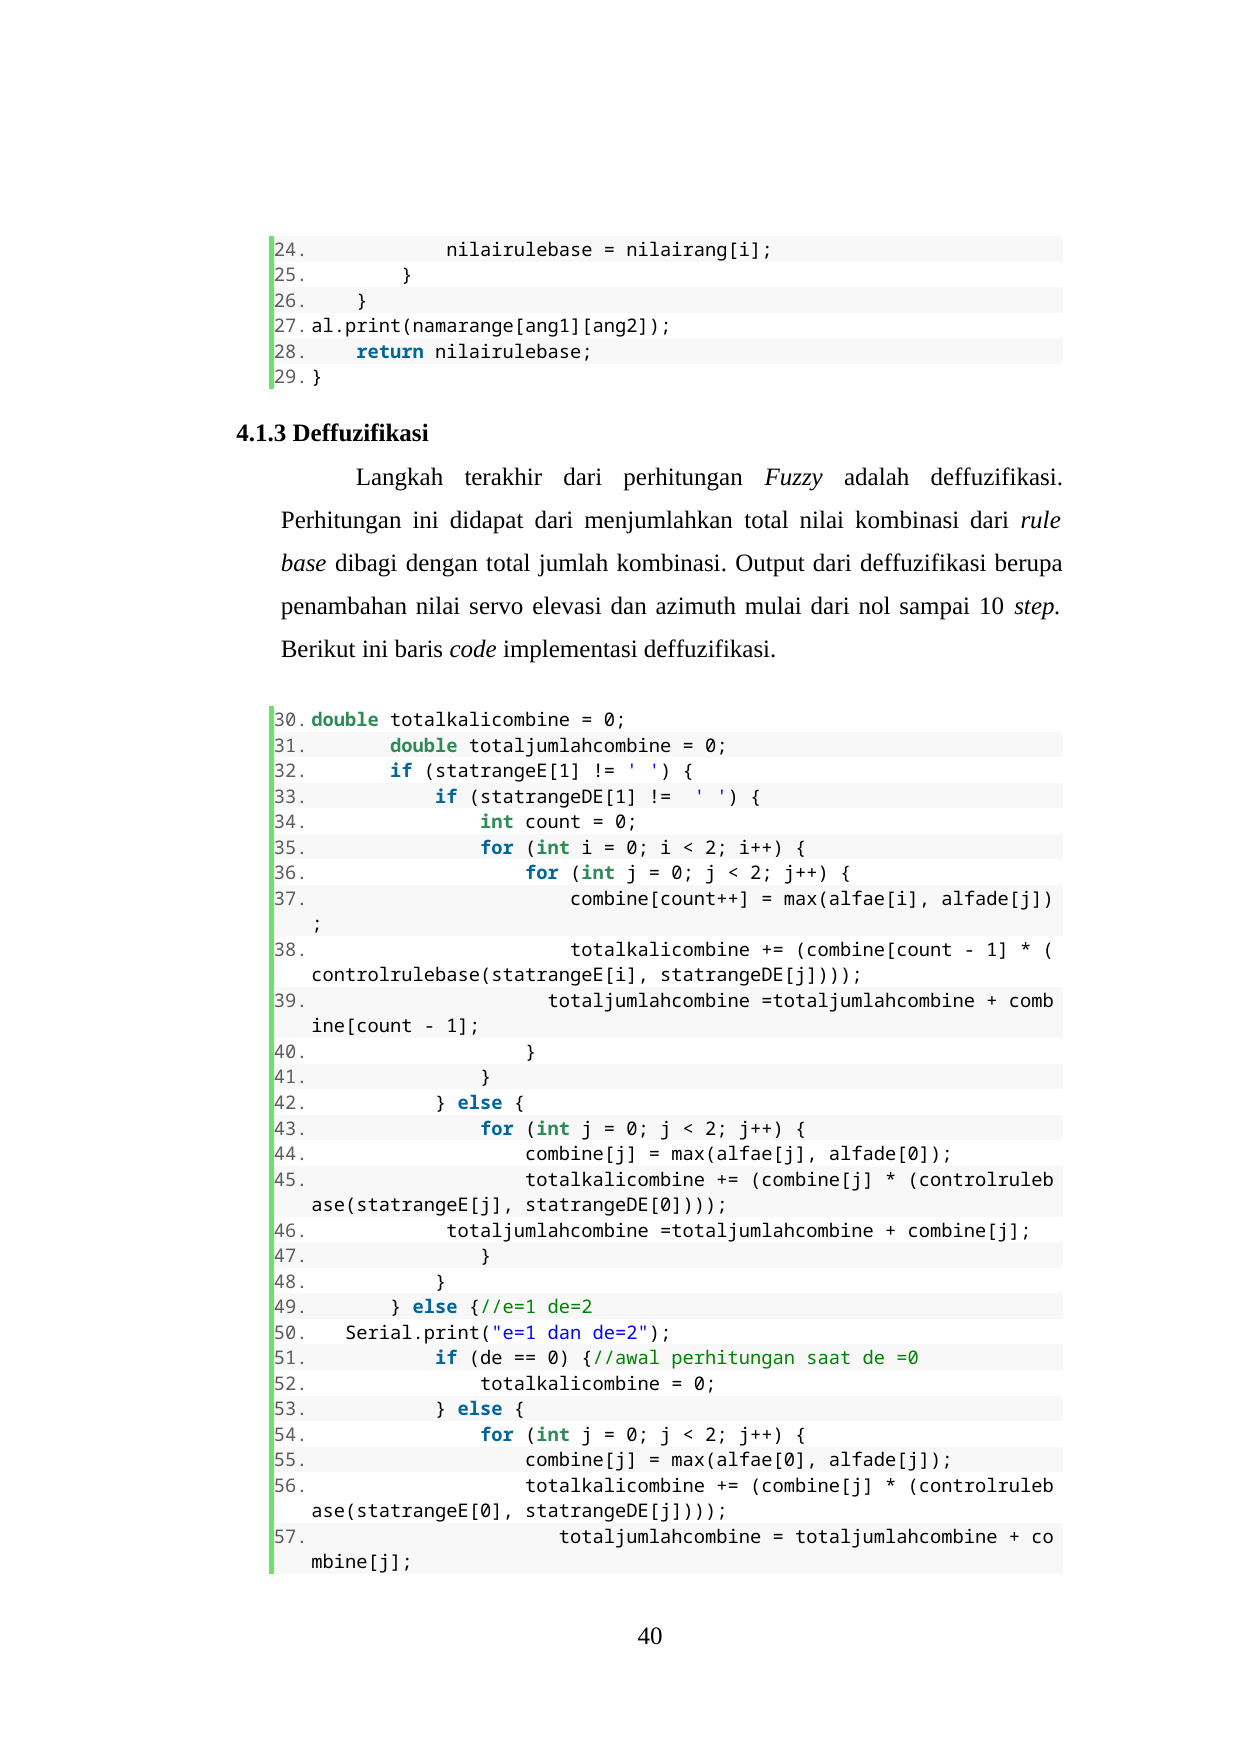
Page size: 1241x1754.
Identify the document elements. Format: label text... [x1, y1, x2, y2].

list totaljumlahcombine =totaljumlahcombine + combine[count - 1]; [274, 987, 1063, 1038]
list return nilairulebase; [274, 338, 1063, 364]
list totalkalicombine += (combine[j] * (controlrulebase(statrangeE[j], statrangeDE[0]))); [274, 1166, 1063, 1217]
list totalkalicombine += (combine[count - 1] * (controlrulebase(statrangeE[i], statrangeDE[j]))); [274, 936, 1063, 987]
list for (int i = 0; i < 2; i++) { [274, 834, 1063, 859]
list totalkalicombine += (combine[j] * (controlrulebase(statrangeE[0], statrangeDE[j]))); [274, 1472, 1063, 1523]
list } [274, 1242, 1063, 1268]
list for (int j = 0; j < 2; j++) { [274, 859, 1063, 885]
list al.print(namarange[ang1][ang2]); [274, 313, 1063, 338]
subtitle Deffuzifikasi [236, 418, 1063, 447]
list totaljumlahcombine = totaljumlahcombine + combine[j]; [274, 1523, 1063, 1574]
list double totalkalicombine = 0; [274, 706, 1063, 732]
list } else {//e=1 de=2 [274, 1293, 1063, 1319]
list } [274, 1038, 1063, 1064]
list } else { [274, 1396, 1063, 1421]
list if (de == 0) {//awal perhitungan saat de =0 [274, 1344, 1063, 1370]
list } [274, 262, 1063, 287]
list } [274, 1268, 1063, 1293]
list int count = 0; [274, 808, 1063, 834]
list combine[j] = max(alfae[j], alfade[0]); [274, 1140, 1063, 1166]
list if (statrangeE[1] != ' ') { [274, 757, 1063, 783]
list for (int j = 0; j < 2; j++) { [274, 1115, 1063, 1140]
list totalkalicombine = 0; [274, 1370, 1063, 1396]
list if (statrangeDE[1] != ' ') { [274, 783, 1063, 808]
list double totaljumlahcombine = 0; [274, 732, 1063, 757]
list nilairulebase = nilairang[i]; [274, 236, 1063, 262]
list combine[j] = max(alfae[0], alfade[j]); [274, 1447, 1063, 1472]
list } else { [274, 1089, 1063, 1115]
text Langkah terakhir dari perhitungan Fuzzy adalah deffuzifikasi. Perhitungan ini didapat dari menjumlahkan total nilai kombinasi dari rule base dibagi dengan total jumlah kombinasi. Output dari deffuzifikasi berupa penambahan nilai servo elevasi dan azimuth mulai dari nol sampai 10 step. Berikut ini baris code implementasi deffuzifikasi. [281, 462, 1063, 663]
list } [274, 287, 1063, 313]
list totaljumlahcombine =totaljumlahcombine + combine[j]; [274, 1217, 1063, 1242]
list for (int j = 0; j < 2; j++) { [274, 1421, 1063, 1447]
list Serial.print("e=1 dan de=2"); [274, 1319, 1063, 1344]
list } [274, 1064, 1063, 1089]
list } [274, 364, 1063, 389]
list combine[count++] = max(alfae[i], alfade[j]); [274, 885, 1063, 936]
